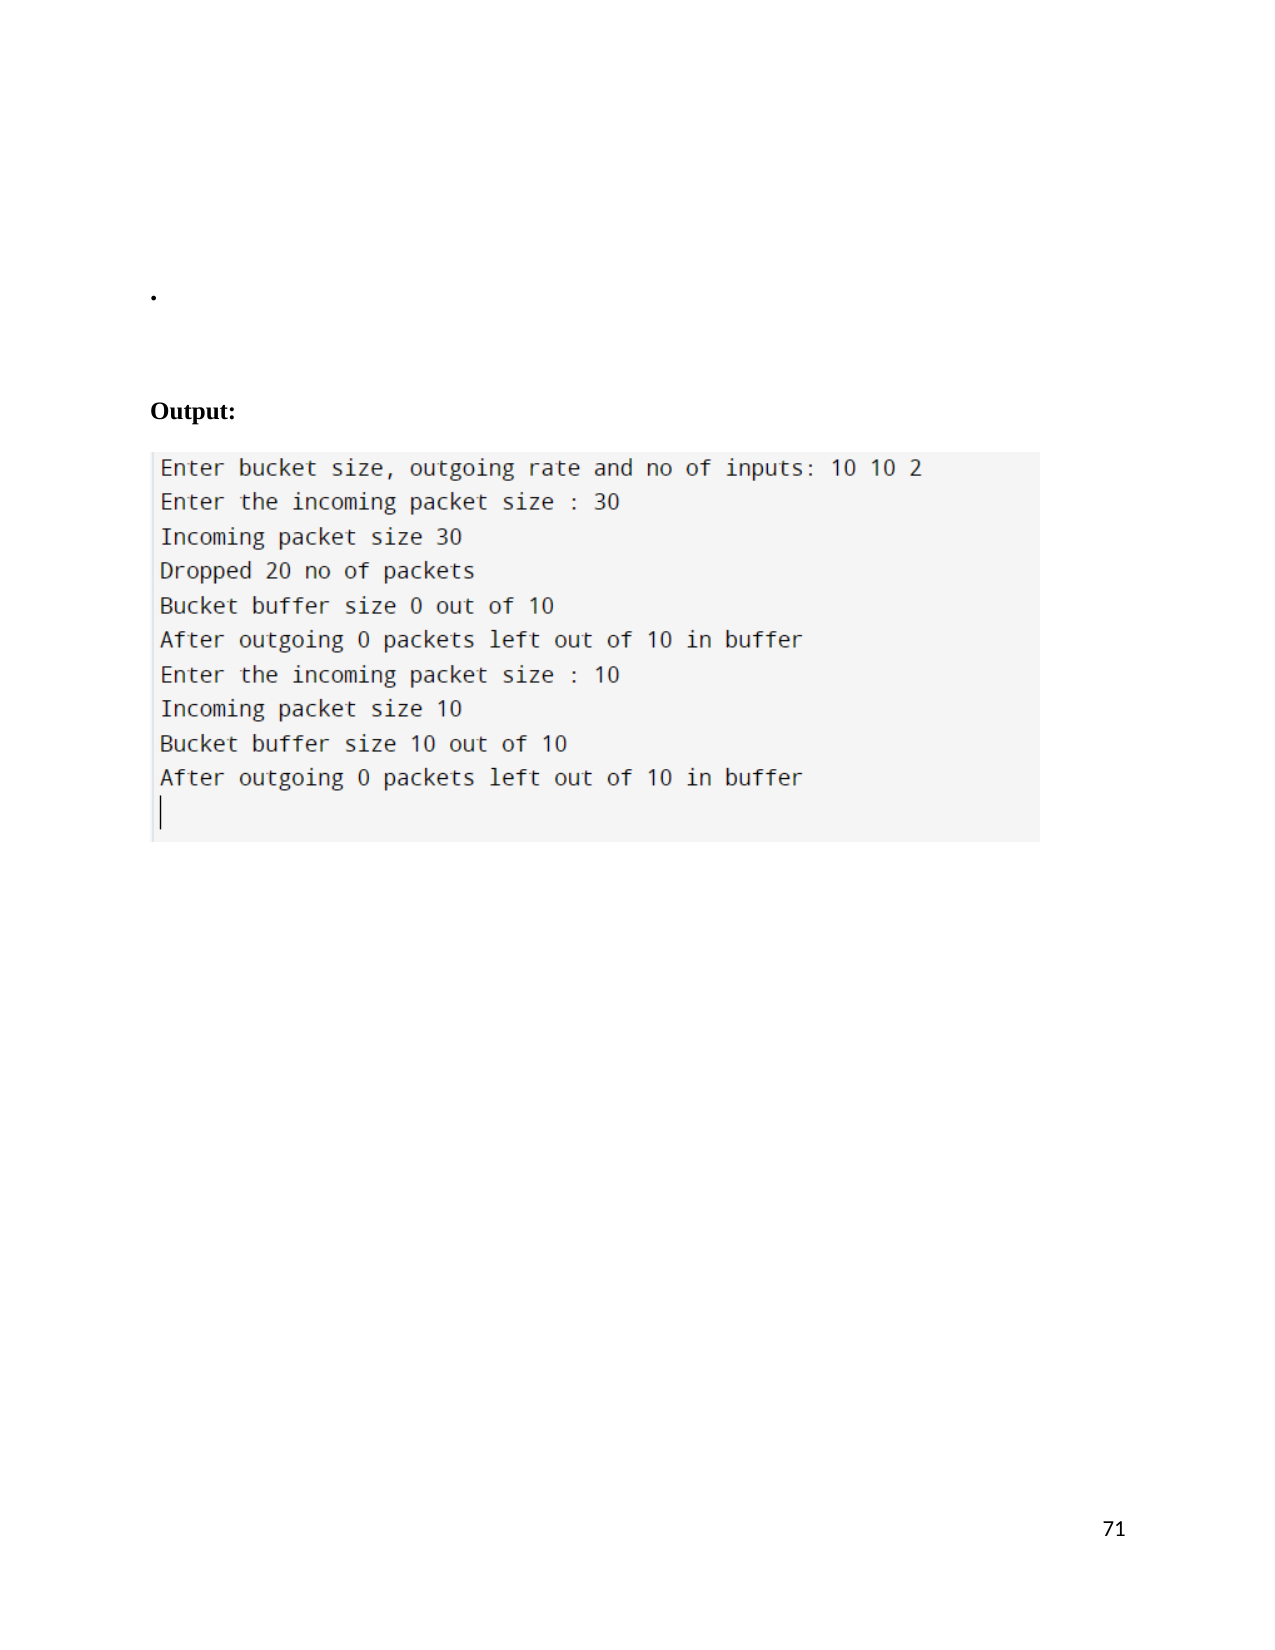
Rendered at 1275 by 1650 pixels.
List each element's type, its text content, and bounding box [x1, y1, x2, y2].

picture [150, 452, 1040, 842]
text . [150, 273, 1121, 307]
text Output: [150, 396, 1121, 425]
